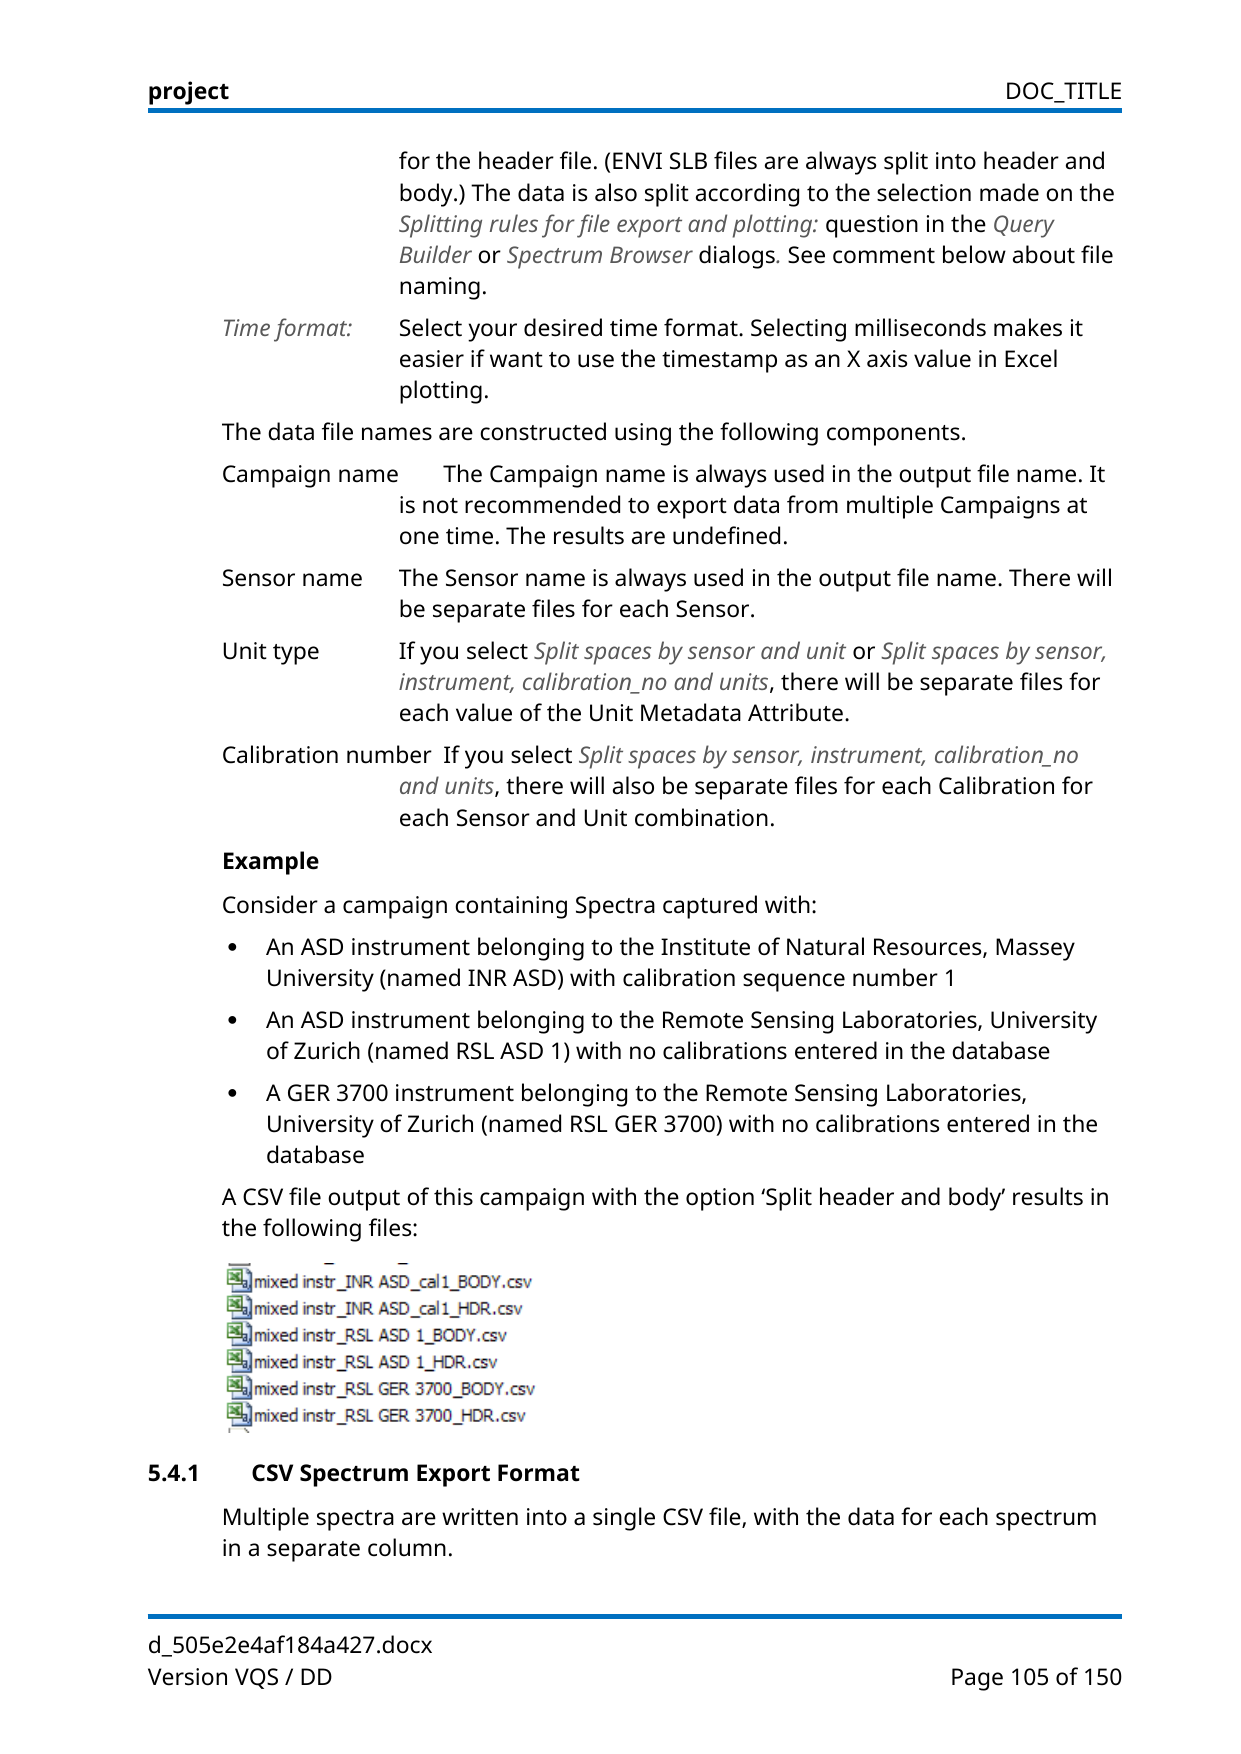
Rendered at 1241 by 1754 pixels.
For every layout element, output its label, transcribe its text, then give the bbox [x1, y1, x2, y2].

text The data file names are constructed using the following components. [222, 416, 1122, 447]
subtitle CSV Spectrum Export Format [148, 1457, 1122, 1488]
text An ASD instrument belonging to the Remote Sensing Laboratories, University of Zurich (named RSL ASD 1) with no calibrations entered in the database [228, 1003, 1122, 1066]
text Sensor name The Sensor name is always used in the output file name. There will be separate files for each Sensor. [222, 562, 1122, 624]
subtitle Example [222, 845, 1122, 876]
text An ASD instrument belonging to the Institute of Natural Resources, Massey University (named INR ASD) with calibration sequence number 1 [228, 931, 1122, 993]
text Multiple spectra are written into a single CSV file, with the data for each spectrum in a separate column. [222, 1501, 1122, 1563]
text Time format: Select your desired time format. Selecting milliseconds makes it easier if want to use the timestamp as an X axis value in Excel plotting. [222, 312, 1122, 406]
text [222, 145, 1122, 301]
text Consider a campaign containing Spectra captured with: [222, 889, 1122, 920]
text Campaign name The Campaign name is always used in the output file name. It is not recommended to export data from multiple Campaigns at one time. The results are undefined. [222, 458, 1122, 551]
text Unit type If you select Split spaces by sensor and unit or Split spaces by sensor, instrument, calibration_no and units, there will be separate files for each value of the Unit Metadata Attribute. [222, 635, 1122, 728]
text A CSV file output of this campaign with the option ‘Split header and body’ results in the following files: [222, 1181, 1122, 1243]
picture [221, 1263, 574, 1433]
text Calibration number If you select Split spaces by sensor, instrument, calibration_no and units, there will also be separate files for each Calibration for each Sensor and Unit combination. [222, 739, 1122, 833]
text A GER 3700 instrument belonging to the Remote Sensing Laboratories, University of Zurich (named RSL GER 3700) with no calibrations entered in the database [228, 1076, 1122, 1170]
